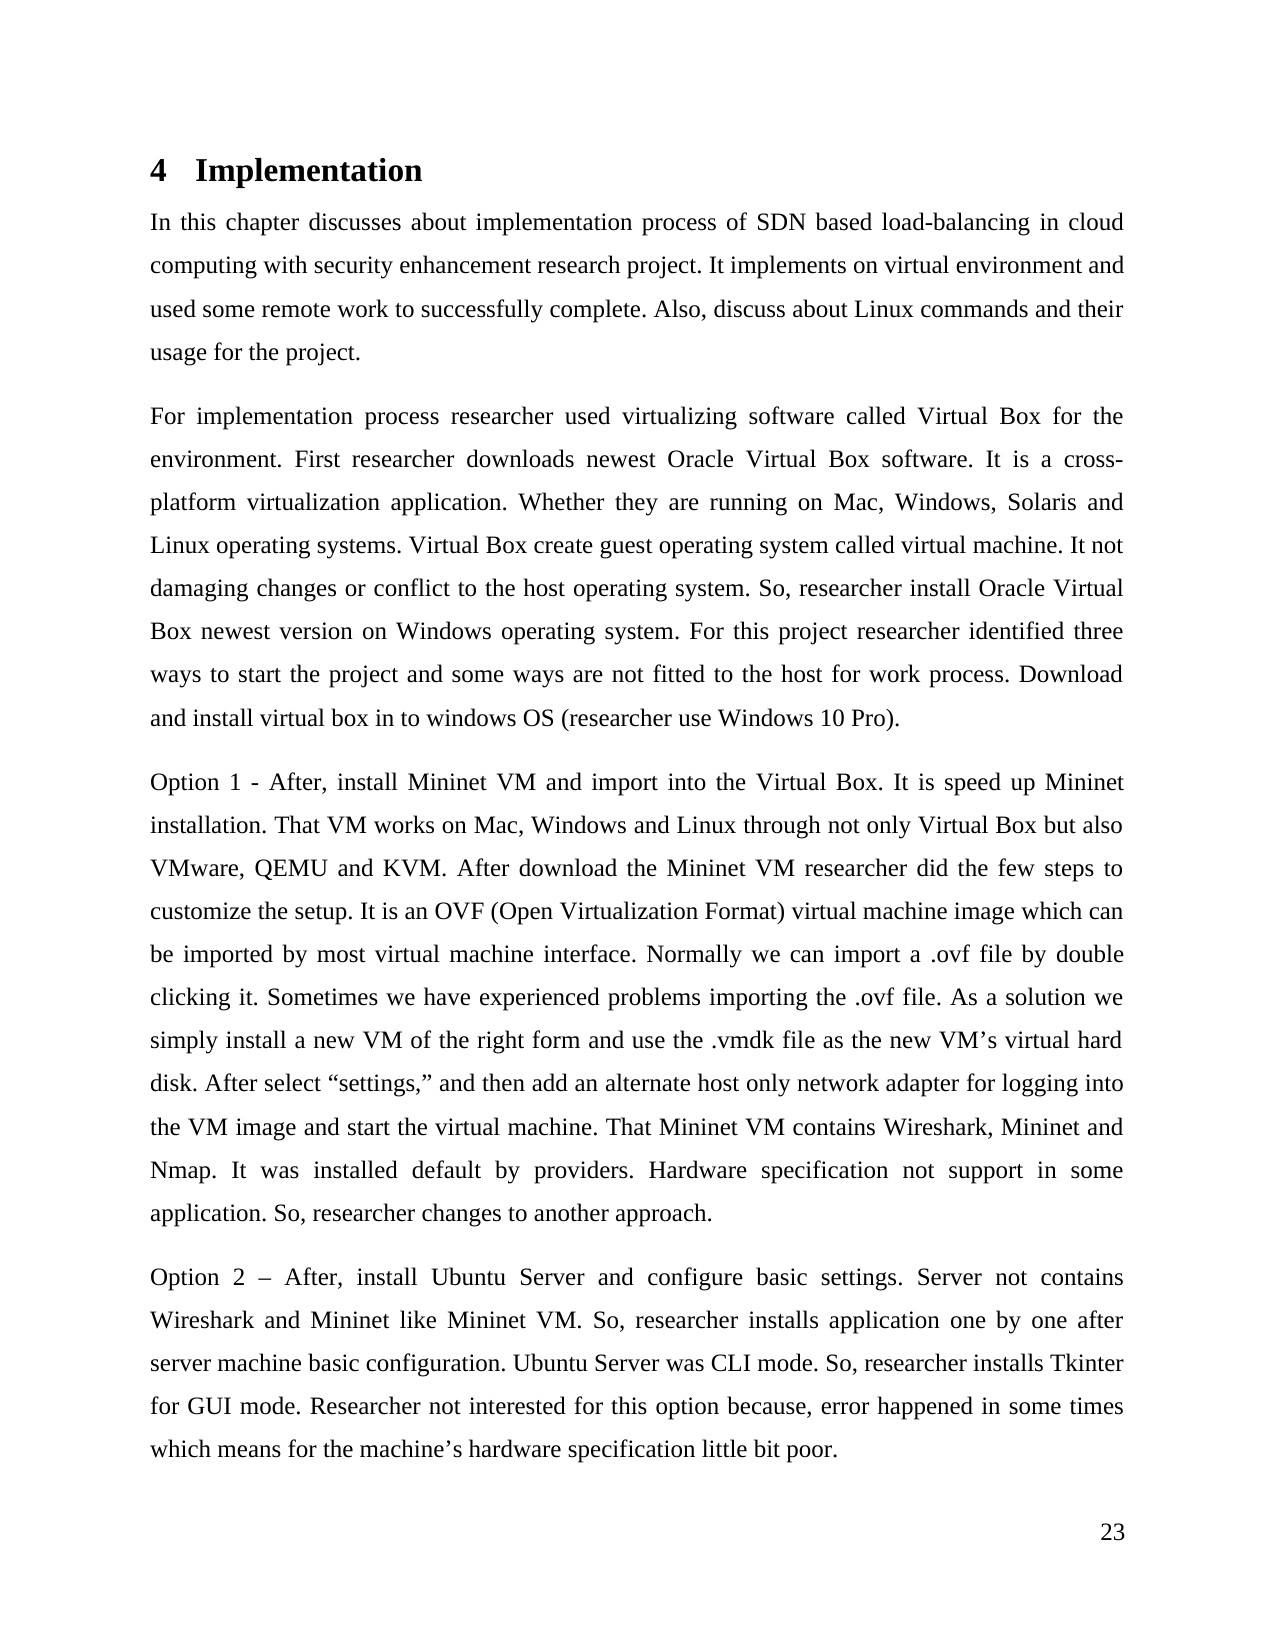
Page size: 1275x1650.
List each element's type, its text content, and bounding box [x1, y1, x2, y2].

text Option 2 – After, install Ubuntu Server and configure basic settings. Server not contains Wireshark and Mininet like Mininet VM. So, researcher installs application one by one after server machine basic configuration. Ubuntu Server was CLI mode. So, researcher installs Tkinter for GUI mode. Researcher not interested for this option because, error happened in some times which means for the machine’s hardware specification little bit poor. [150, 1262, 1125, 1463]
text Option 1 - After, install Mininet VM and import into the Virtual Box. It is speed up Mininet installation. That VM works on Mac, Windows and Linux through not only Virtual Box but also VMware, QEMU and KVM. After download the Mininet VM researcher did the few steps to customize the setup. It is an OVF (Open Virtualization Format) virtual machine image which can be imported by most virtual machine interface. Normally we can import a .ovf file by double clicking it. Sometimes we have experienced problems importing the .ovf file. As a solution we simply install a new VM of the right form and use the .vmdk file as the new VM’s virtual hard disk. After select “settings,” and then add an alternate host only network adapter for logging into the VM image and start the virtual machine. That Mininet VM contains Wireshark, Mininet and Nmap. It was installed default by providers. Hardware specification not support in some application. So, researcher changes to another approach. [150, 767, 1125, 1227]
text For implementation process researcher used virtualizing software called Virtual Box for the environment. First researcher downloads newest Oracle Virtual Box software. It is a cross-platform virtualization application. Whether they are running on Mac, Windows, Solaris and Linux operating systems. Virtual Box create guest operating system called virtual machine. It not damaging changes or conflict to the host operating system. So, researcher install Oracle Virtual Box newest version on Windows operating system. For this project researcher identified three ways to start the project and some ways are not fitted to the host for work process. Download and install virtual box in to windows OS (researcher use Windows 10 Pro). [150, 401, 1125, 731]
text In this chapter discusses about implementation process of SDN based load-balancing in cloud computing with security enhancement research project. It implements on virtual environment and used some remote work to successfully complete. Also, discuss about Linux commands and their usage for the project. [150, 207, 1125, 366]
subtitle Implementation [150, 150, 1125, 188]
